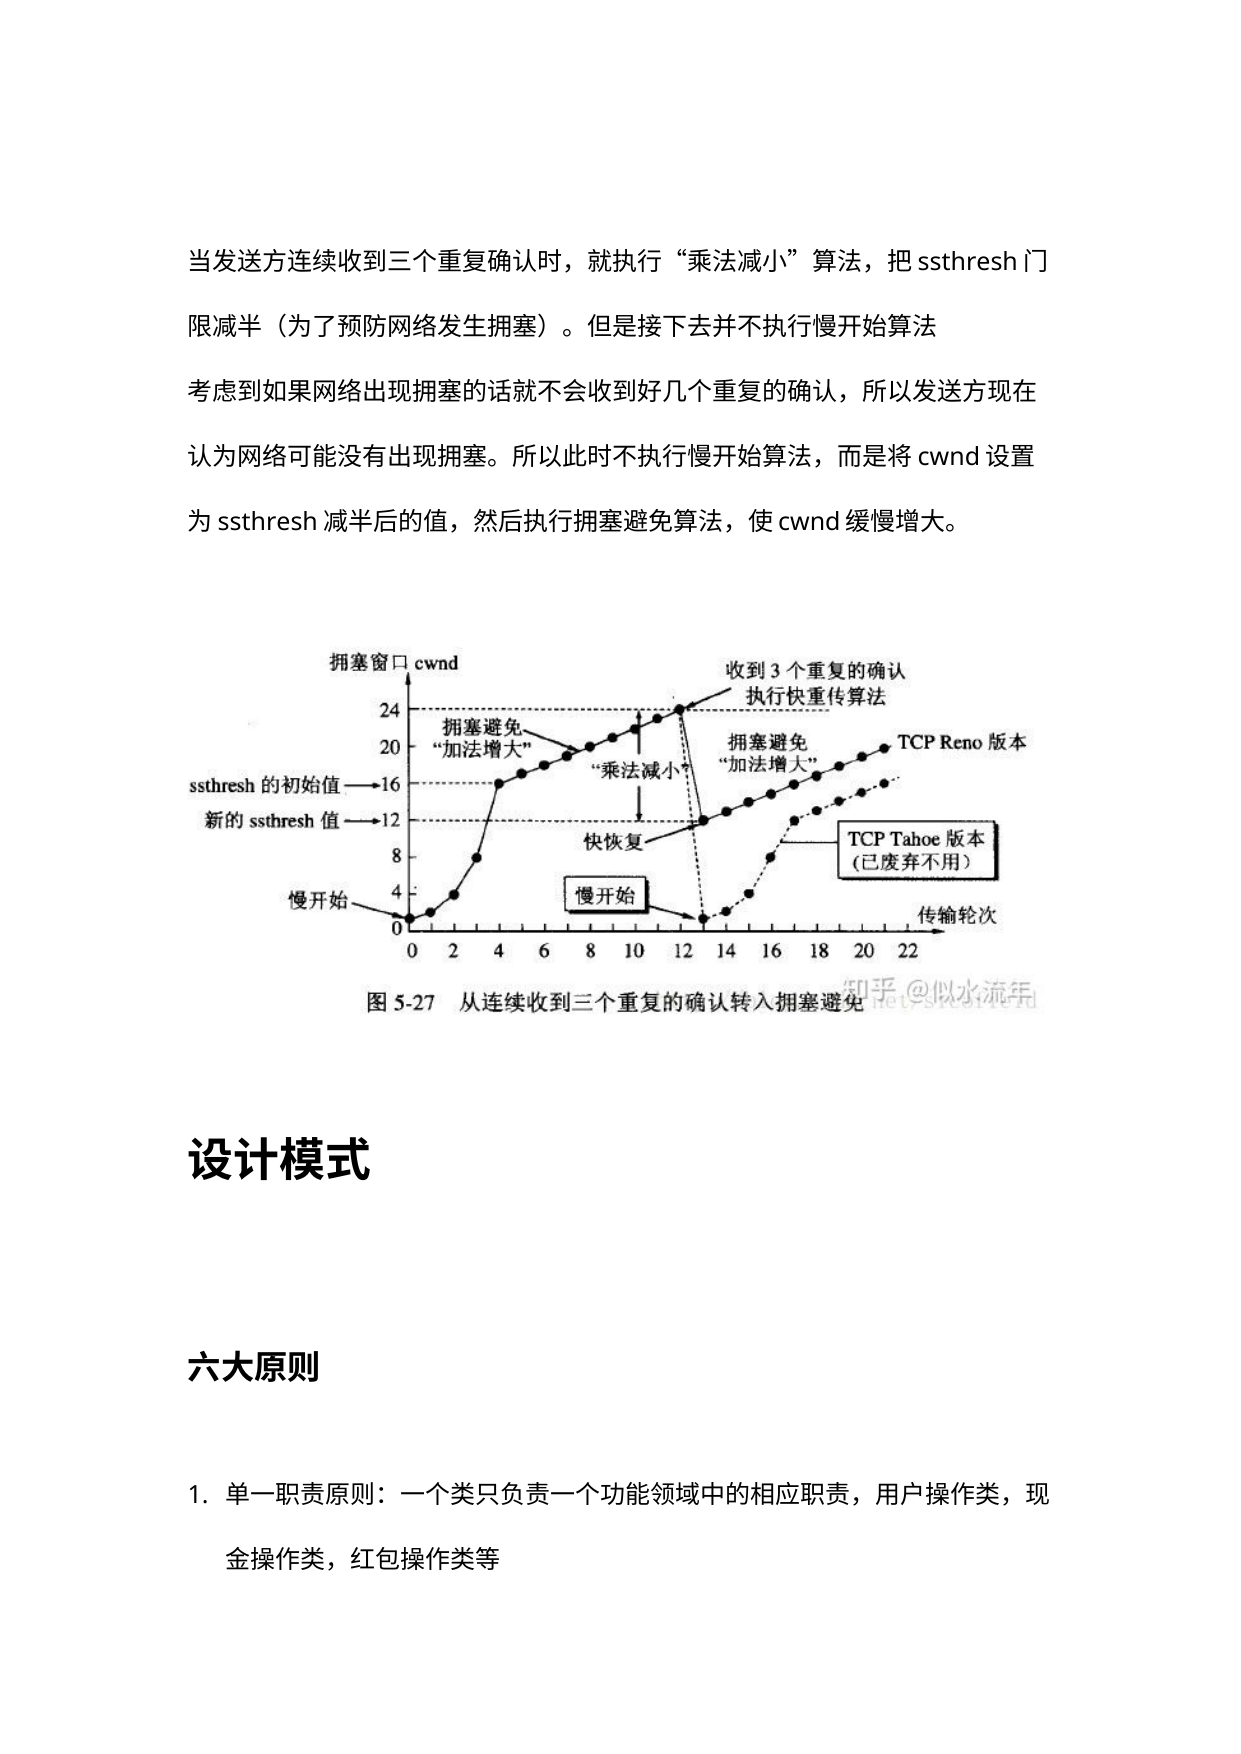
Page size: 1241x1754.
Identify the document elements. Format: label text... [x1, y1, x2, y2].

subtitle 六大原则 [187, 1333, 1053, 1398]
text 考虑到如果网络出现拥塞的话就不会收到好几个重复的确认，所以发送方现在认为网络可能没有出现拥塞。所以此时不执行慢开始算法，而是将cwnd设置为ssthresh减半后的值，然后执行拥塞避免算法，使cwnd缓慢增大。 [187, 357, 1053, 552]
subtitle 设计模式 [187, 1107, 1053, 1205]
list 单一职责原则：一个类只负责一个功能领域中的相应职责，用户操作类，现金操作类，红包操作类等 [187, 1460, 1053, 1590]
text 当发送方连续收到三个重复确认时，就执行“乘法减小”算法，把ssthresh门限减半（为了预防网络发生拥塞）。但是接下去并不执行慢开始算法 [187, 227, 1053, 357]
picture [187, 565, 1053, 1026]
